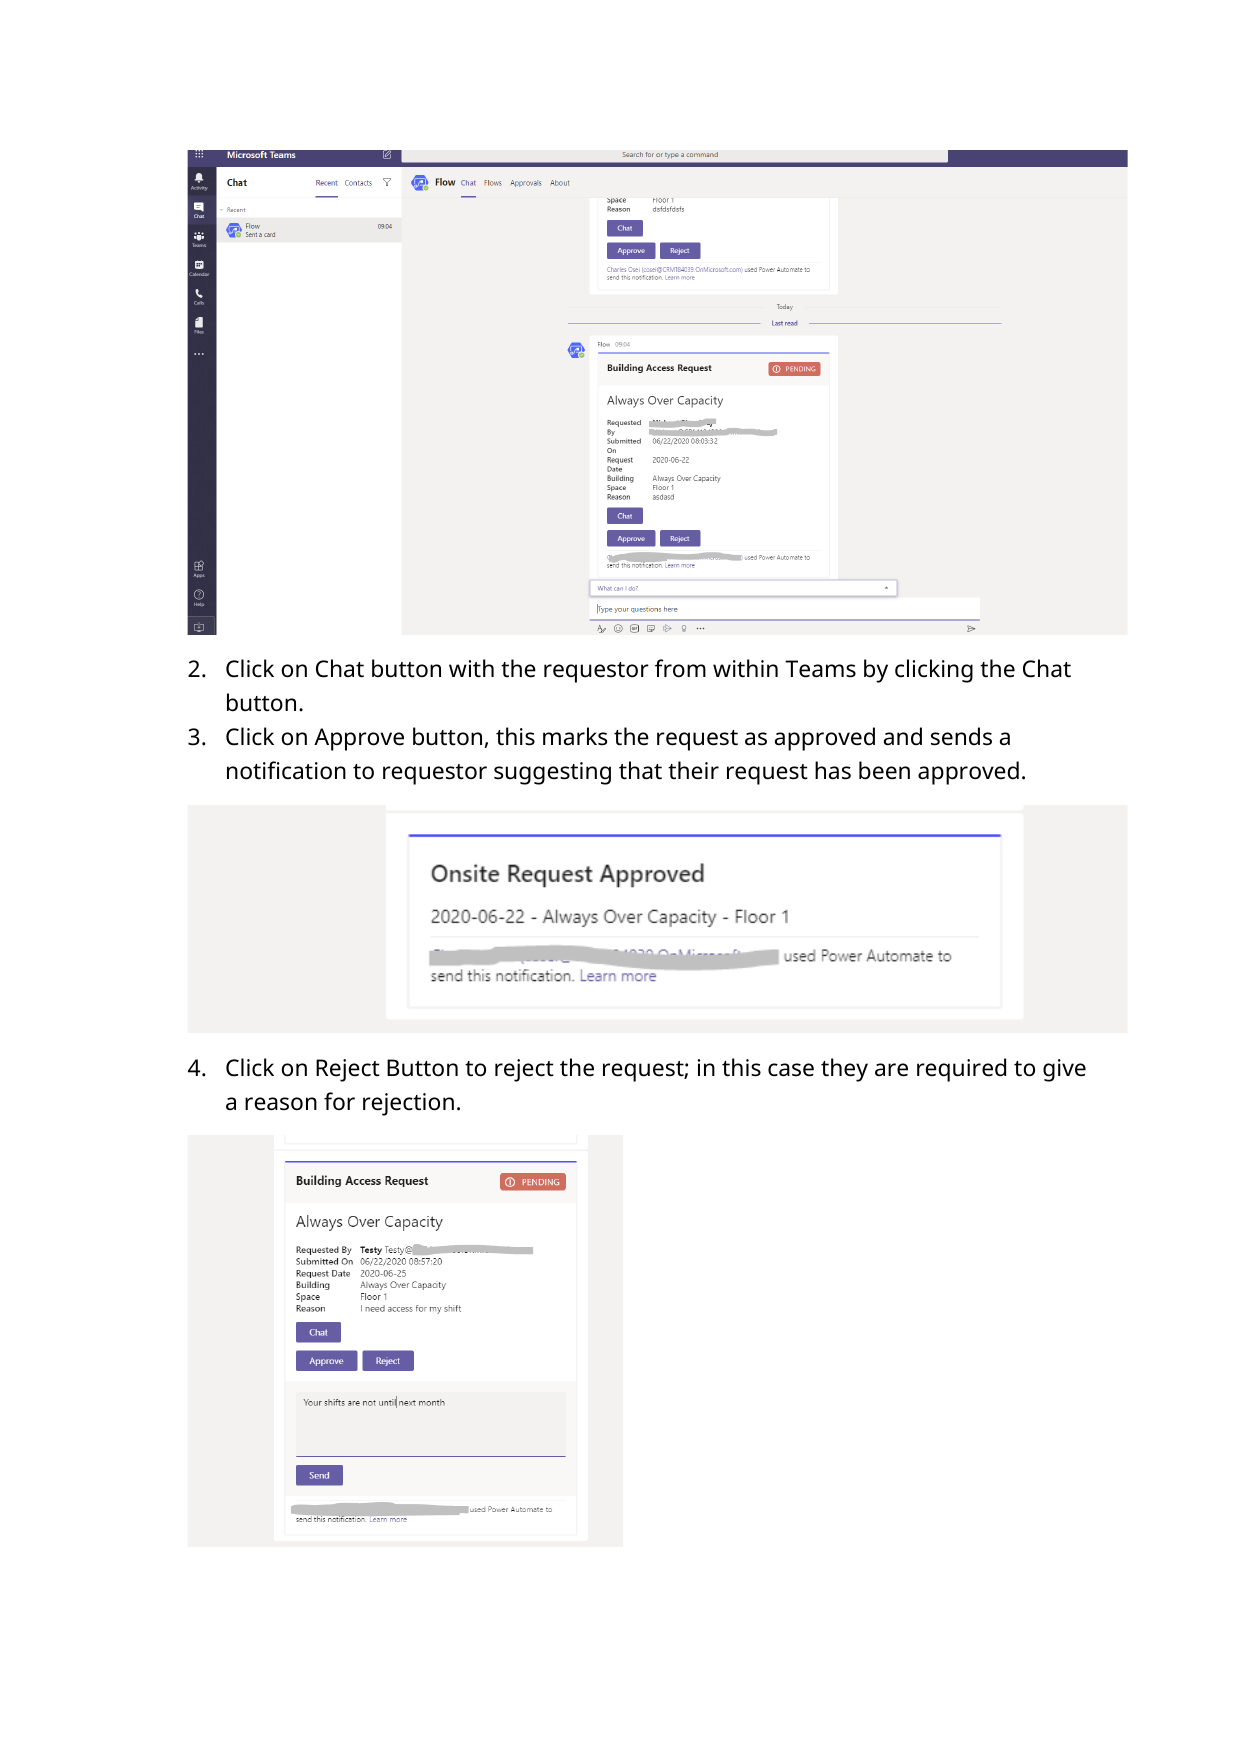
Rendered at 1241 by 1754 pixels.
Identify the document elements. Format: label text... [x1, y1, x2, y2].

list Click on Approve button, this marks the request as approved and sends a notification to requestor suggesting that their request has been approved. [187, 721, 1090, 786]
picture [187, 805, 1128, 1033]
picture [187, 1135, 624, 1547]
picture [187, 150, 1128, 635]
list Click on Chat button with the requestor from within Teams by clicking the Chat button. [187, 653, 1090, 718]
list Click on Reject Button to reject the request; in this case they are required to give a reason for rejection. [187, 1052, 1090, 1117]
